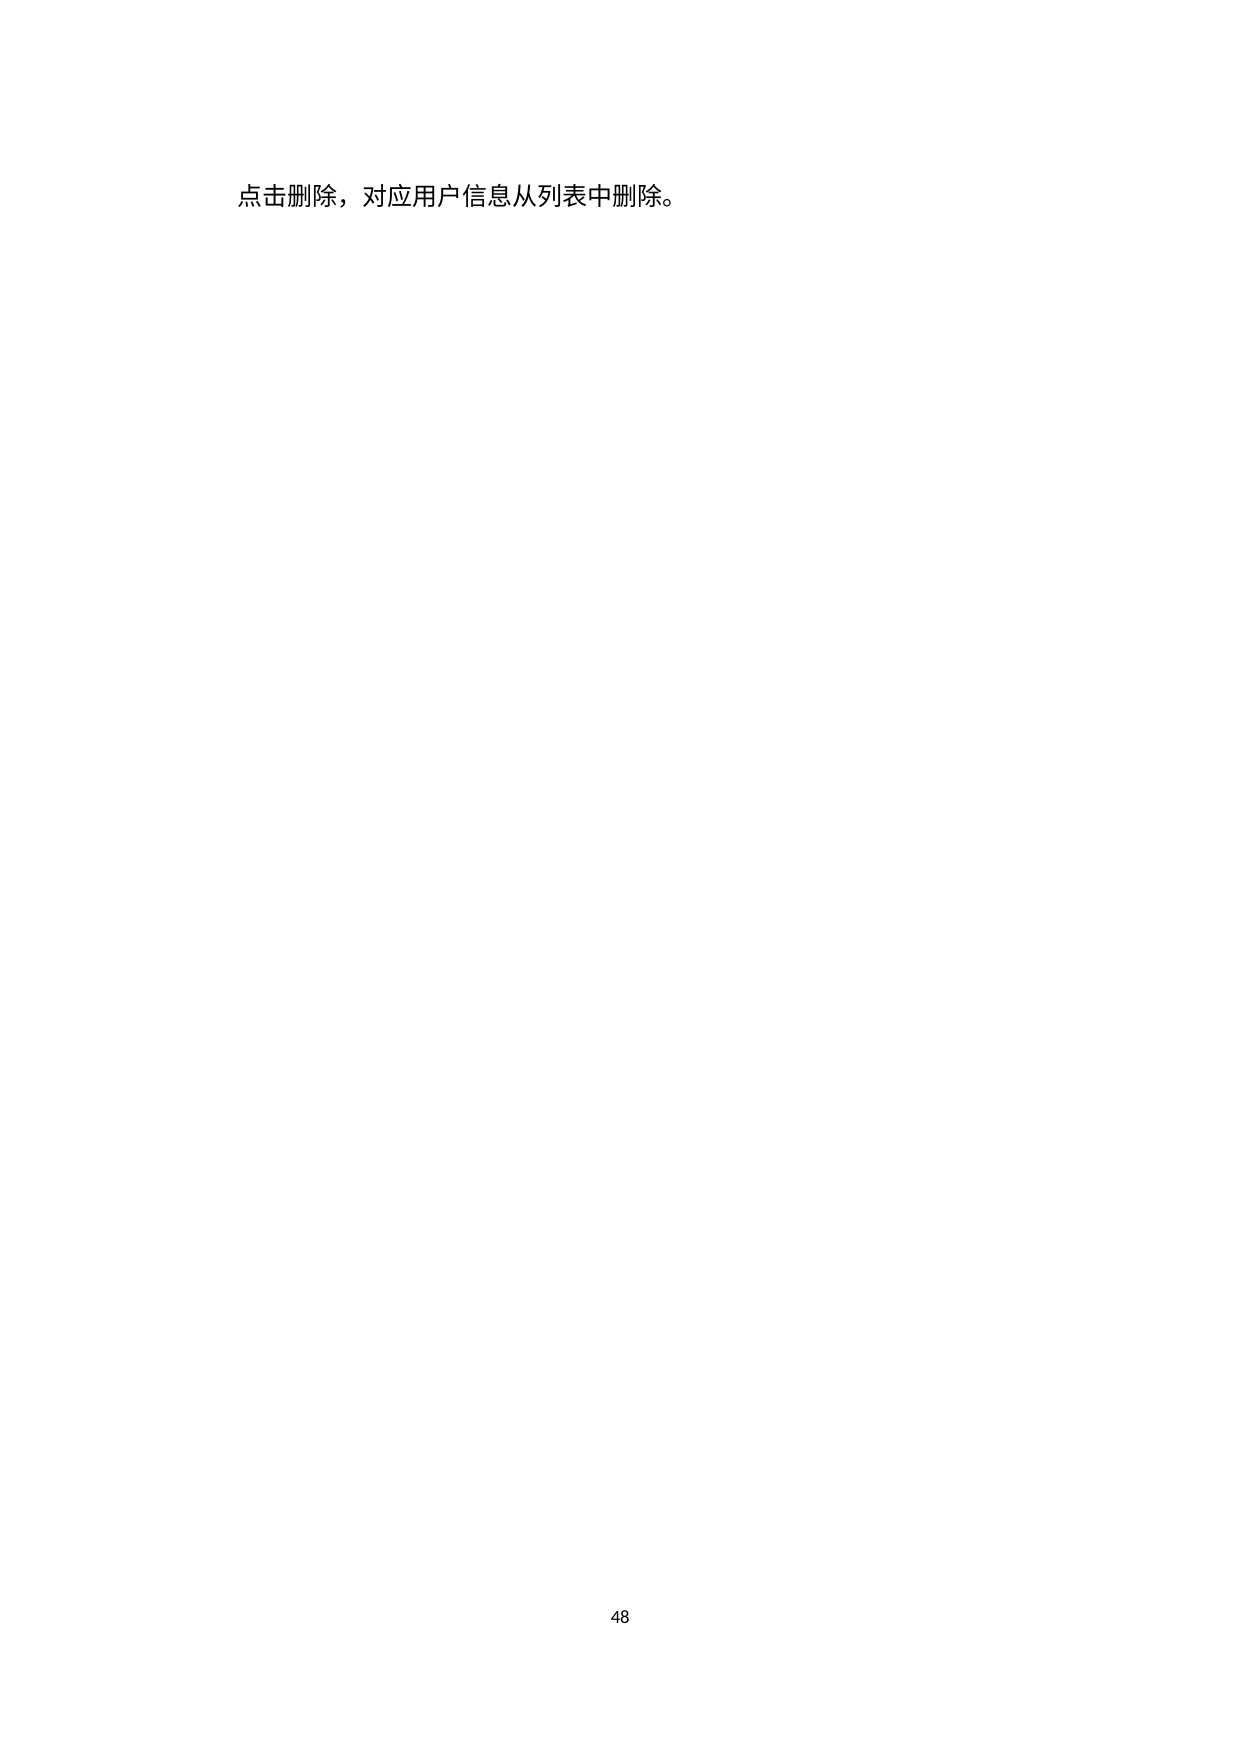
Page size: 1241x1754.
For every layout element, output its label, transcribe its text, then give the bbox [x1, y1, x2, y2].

text 点击删除，对应用户信息从列表中删除。 [187, 162, 1053, 227]
